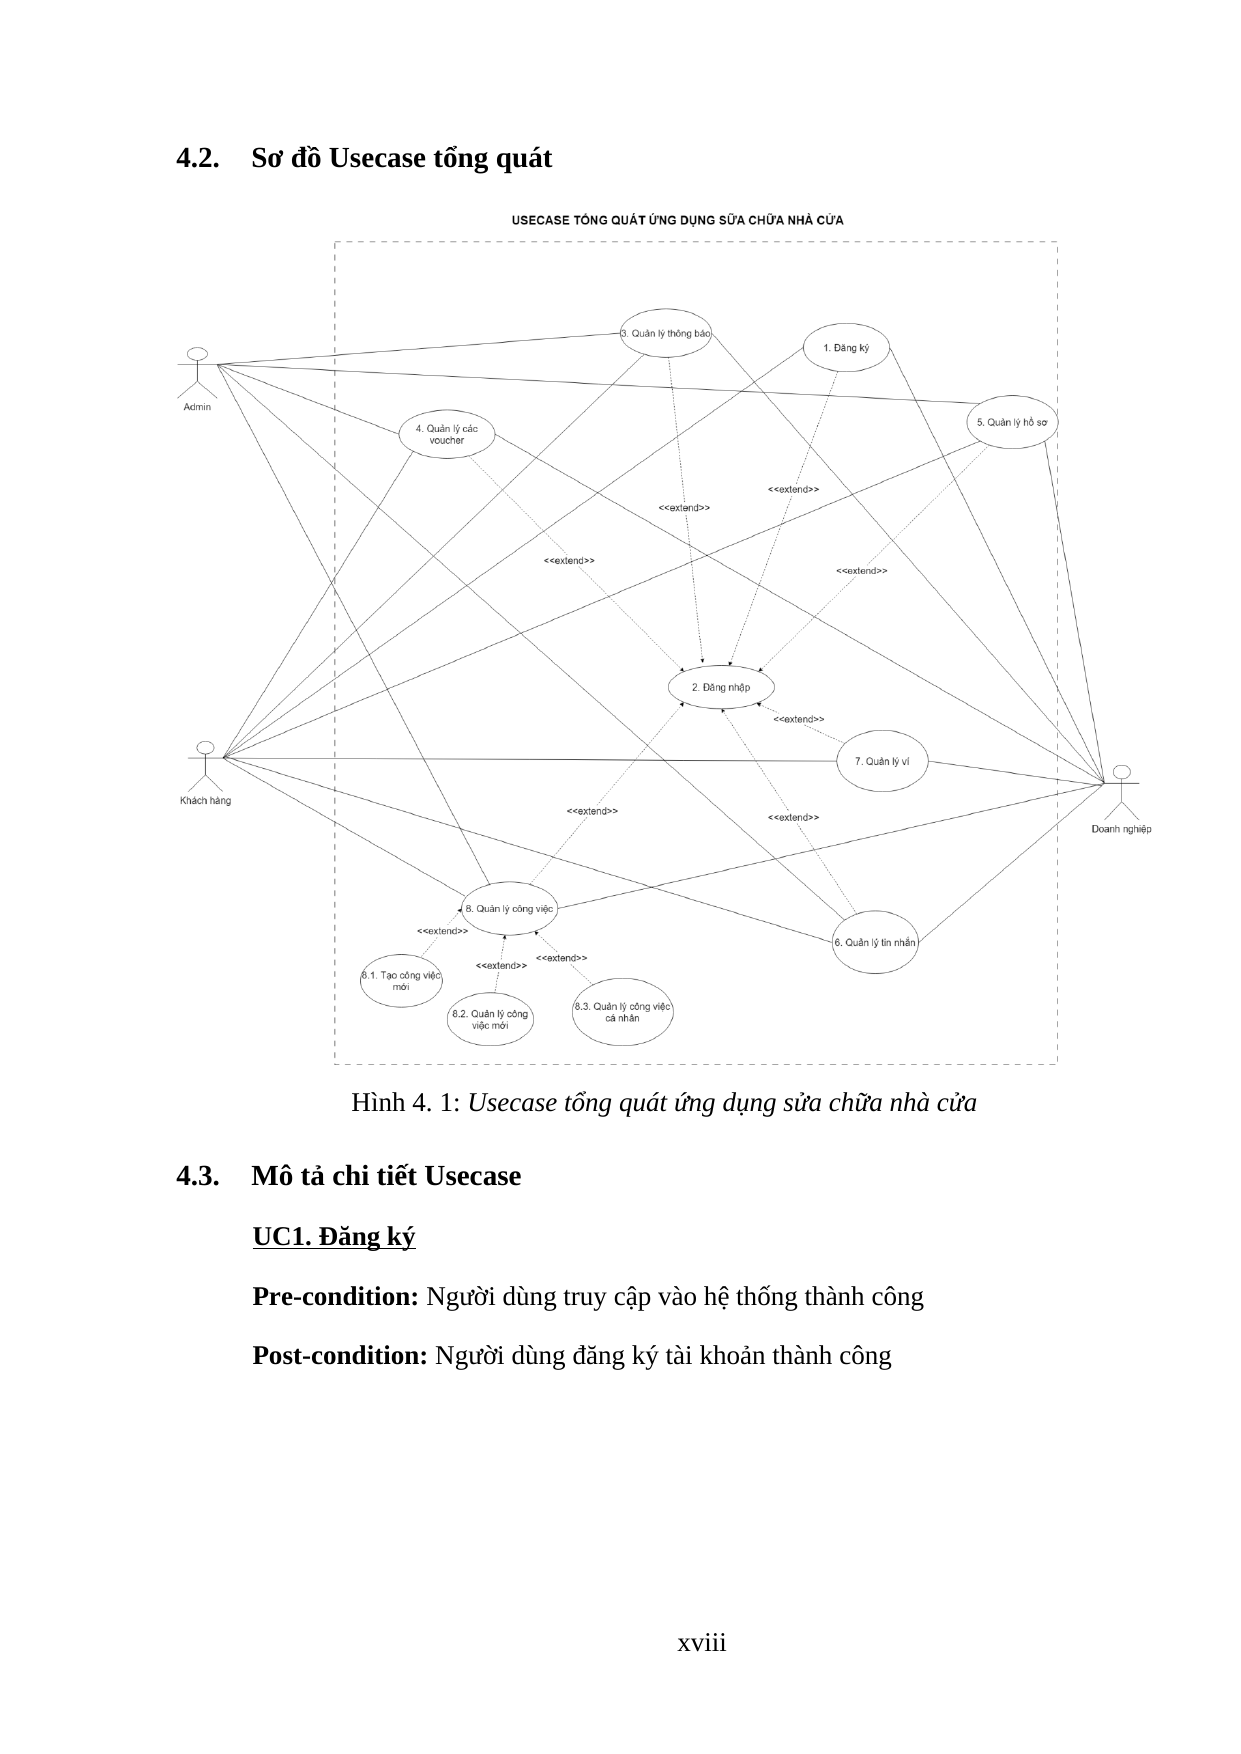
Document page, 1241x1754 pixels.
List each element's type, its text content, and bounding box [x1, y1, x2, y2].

text UC1. Đăng ký [177, 1220, 1152, 1252]
picture [177, 203, 1152, 1065]
subtitle Sơ đồ Usecase tổng quát [176, 140, 1152, 174]
text Post-condition: Người dùng đăng ký tài khoản thành công [177, 1339, 1152, 1370]
subtitle Mô tả chi tiết Usecase [176, 1158, 1152, 1191]
text Pre-condition: Người dùng truy cập vào hệ thống thành công [177, 1279, 1152, 1311]
text Hình 4. 1: Usecase tổng quát ứng dụng sửa chữa nhà cửa [177, 1086, 1152, 1117]
